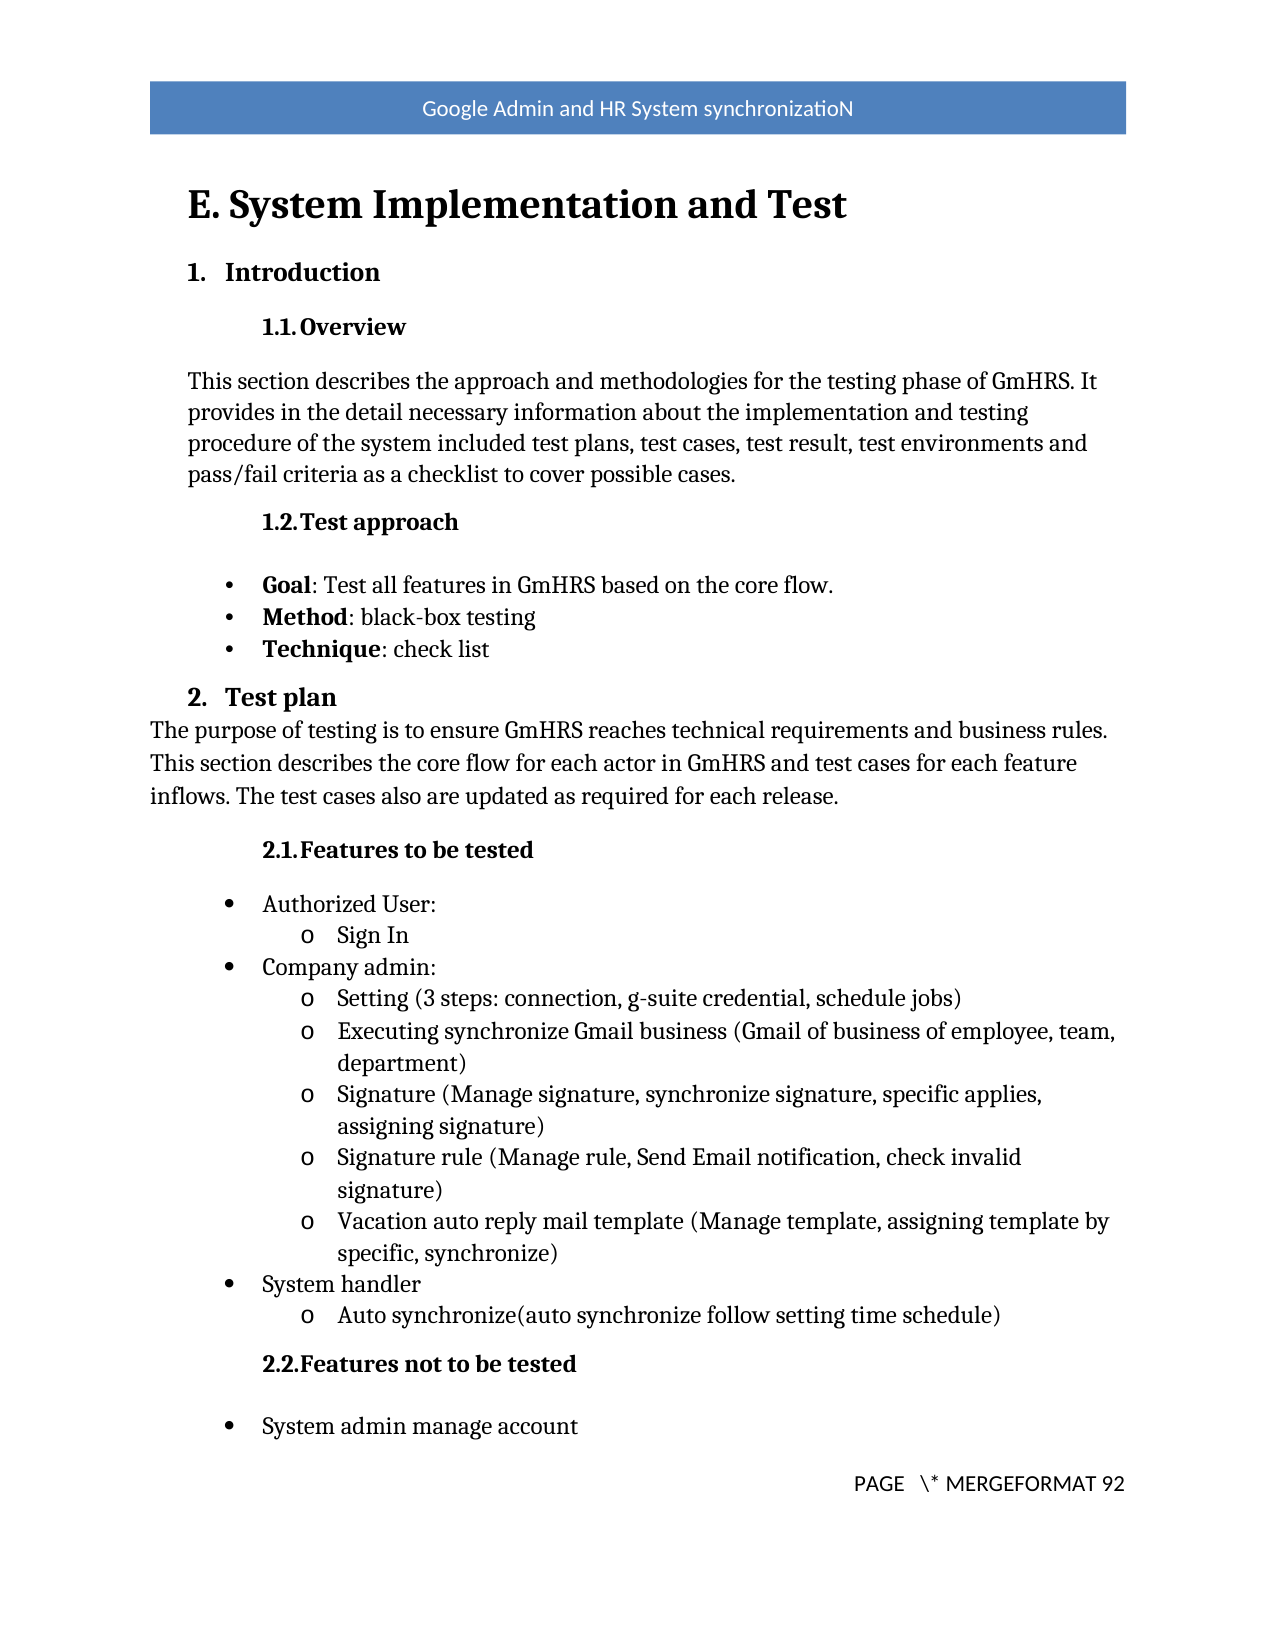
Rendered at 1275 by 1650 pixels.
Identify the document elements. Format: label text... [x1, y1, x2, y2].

list Technique: check list [225, 634, 1125, 663]
list Sign In [300, 921, 1125, 951]
list Auto synchronize(auto synchronize follow setting time schedule) [300, 1301, 1125, 1331]
list Setting (3 steps: connection, g-suite credential, schedule jobs) [300, 984, 1125, 1014]
text This section describes the approach and methodologies for the testing phase of GmHRS. It provides in the detail necessary information about the implementation and testing procedure of the system included test plans, test cases, test result, test environments and pass/fail criteria as a checklist to cover possible cases. [187, 367, 1125, 489]
list System admin manage account [225, 1412, 1125, 1441]
subtitle Test plan [187, 682, 1125, 713]
list Executing synchronize Gmail business (Gmail of business of employee, team, department) [300, 1017, 1125, 1078]
subtitle E. System Implementation and Test [187, 181, 1125, 229]
list Authorized User: [225, 890, 1125, 918]
subtitle Test approach [262, 508, 1125, 537]
list Goal: Test all features in GmHRS based on the core flow. [225, 570, 1125, 600]
list Signature (Manage signature, synchronize signature, specific applies, assigning signature) [300, 1080, 1125, 1141]
subtitle Features to be tested [262, 836, 1125, 864]
subtitle Overview [262, 313, 1125, 342]
subtitle Introduction [187, 257, 1125, 288]
list System handler [225, 1270, 1125, 1299]
text The purpose of testing is to ensure GmHRS reaches technical requirements and business rules. This section describes the core flow for each actor in GmHRS and test cases for each feature inflows. The test cases also are updated as required for each release. [150, 716, 1125, 811]
list Signature rule (Manage rule, Send Email notification, check invalid signature) [300, 1143, 1125, 1204]
list Company admin: [225, 953, 1125, 982]
list Method: black-box testing [225, 602, 1125, 632]
subtitle Features not to be tested [262, 1350, 1125, 1379]
list Vacation auto reply mail template (Manage template, assigning template by specific, synchronize) [300, 1207, 1125, 1268]
